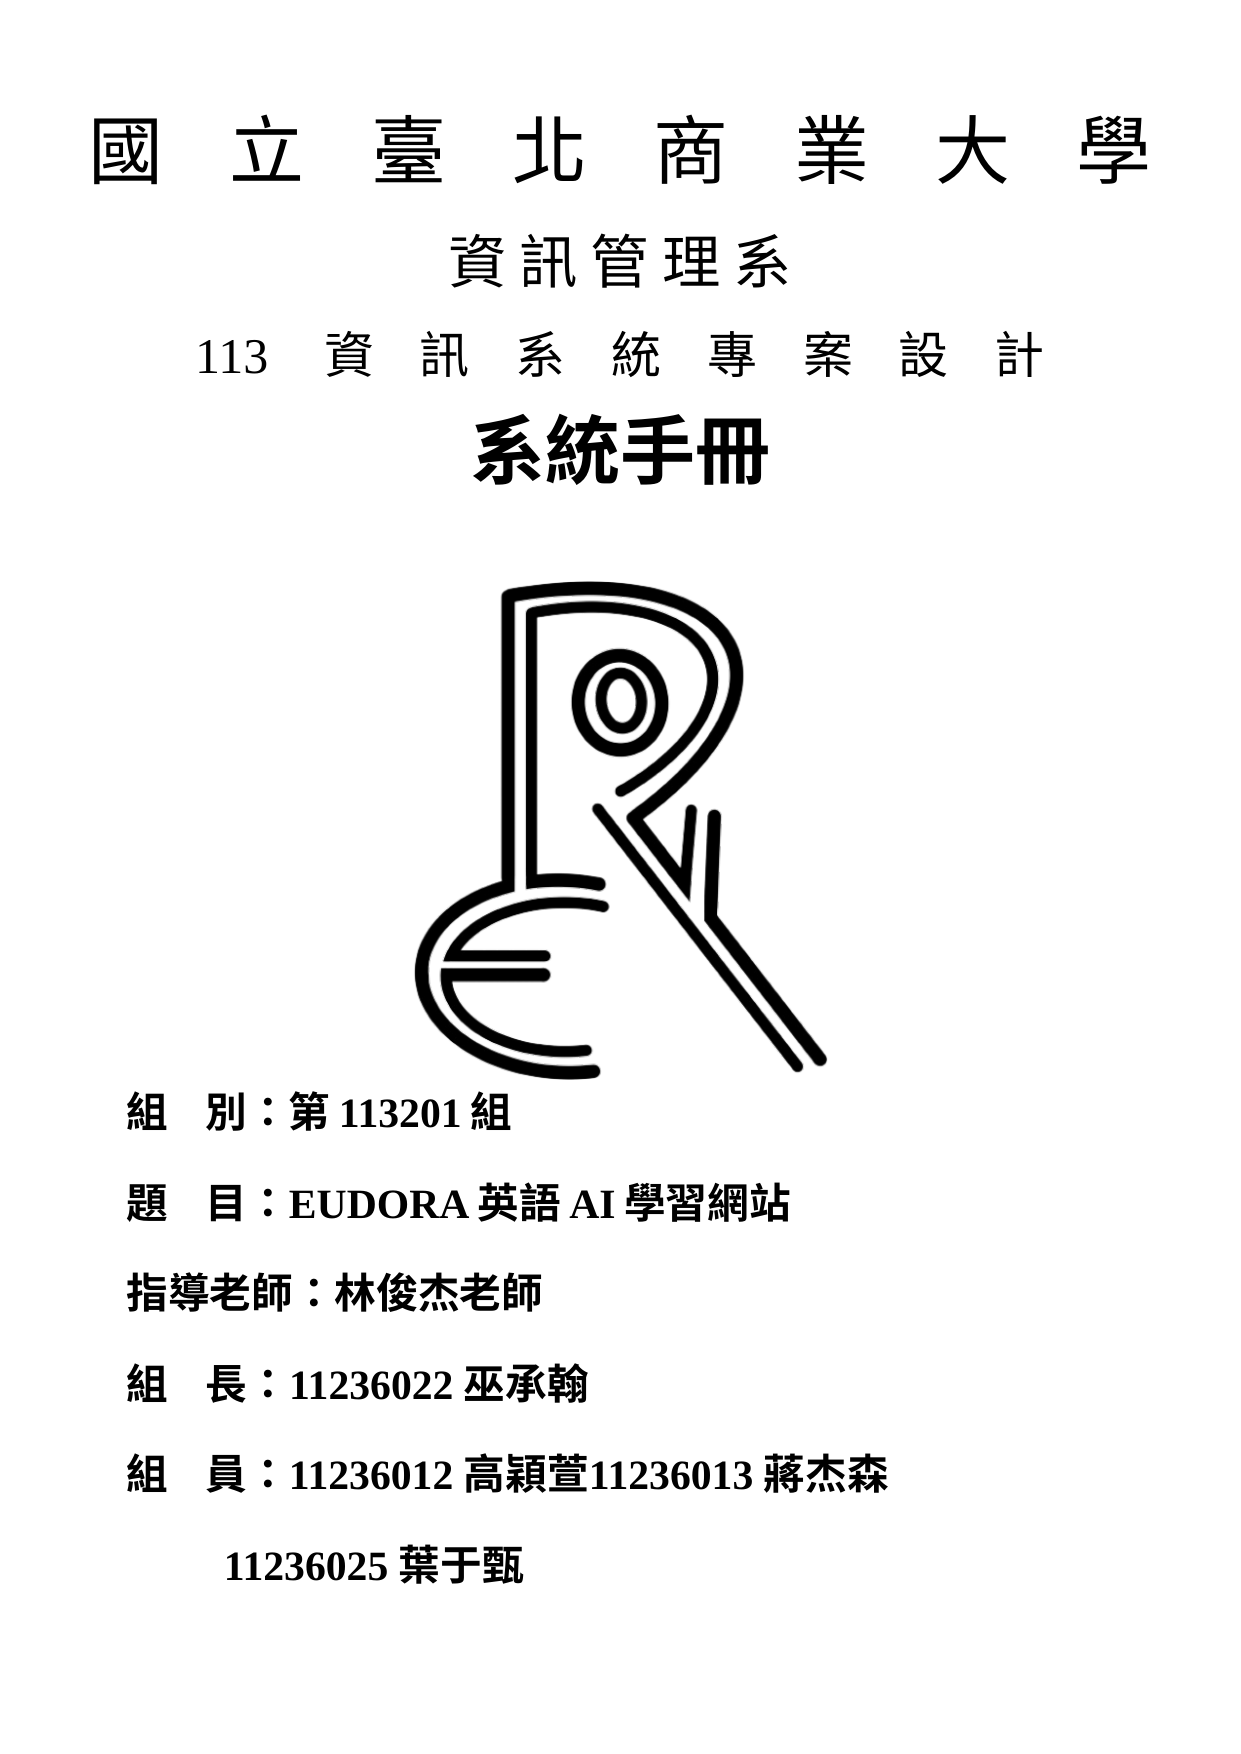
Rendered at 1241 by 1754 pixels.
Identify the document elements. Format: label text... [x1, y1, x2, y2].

text 系統手冊 [89, 389, 1152, 502]
text 組 別：第113201組 [126, 1079, 1152, 1140]
text 指導老師：林俊杰老師 [126, 1260, 1152, 1321]
text 組 長：11236022 巫承翰 [126, 1351, 1152, 1411]
text 11236025 葉于甄 [89, 1532, 1152, 1592]
text 國立臺北商業大學 [89, 89, 1152, 202]
text 資 訊 管 理 系 [89, 202, 1152, 314]
picture [371, 581, 870, 1080]
text 113資訊系統專案設計 [195, 314, 1045, 389]
text 題 目：EUDORA英語AI學習網站 [126, 1170, 1152, 1230]
text 組 員：11236012 高穎萱 11236013 蔣杰森 [126, 1441, 1152, 1501]
